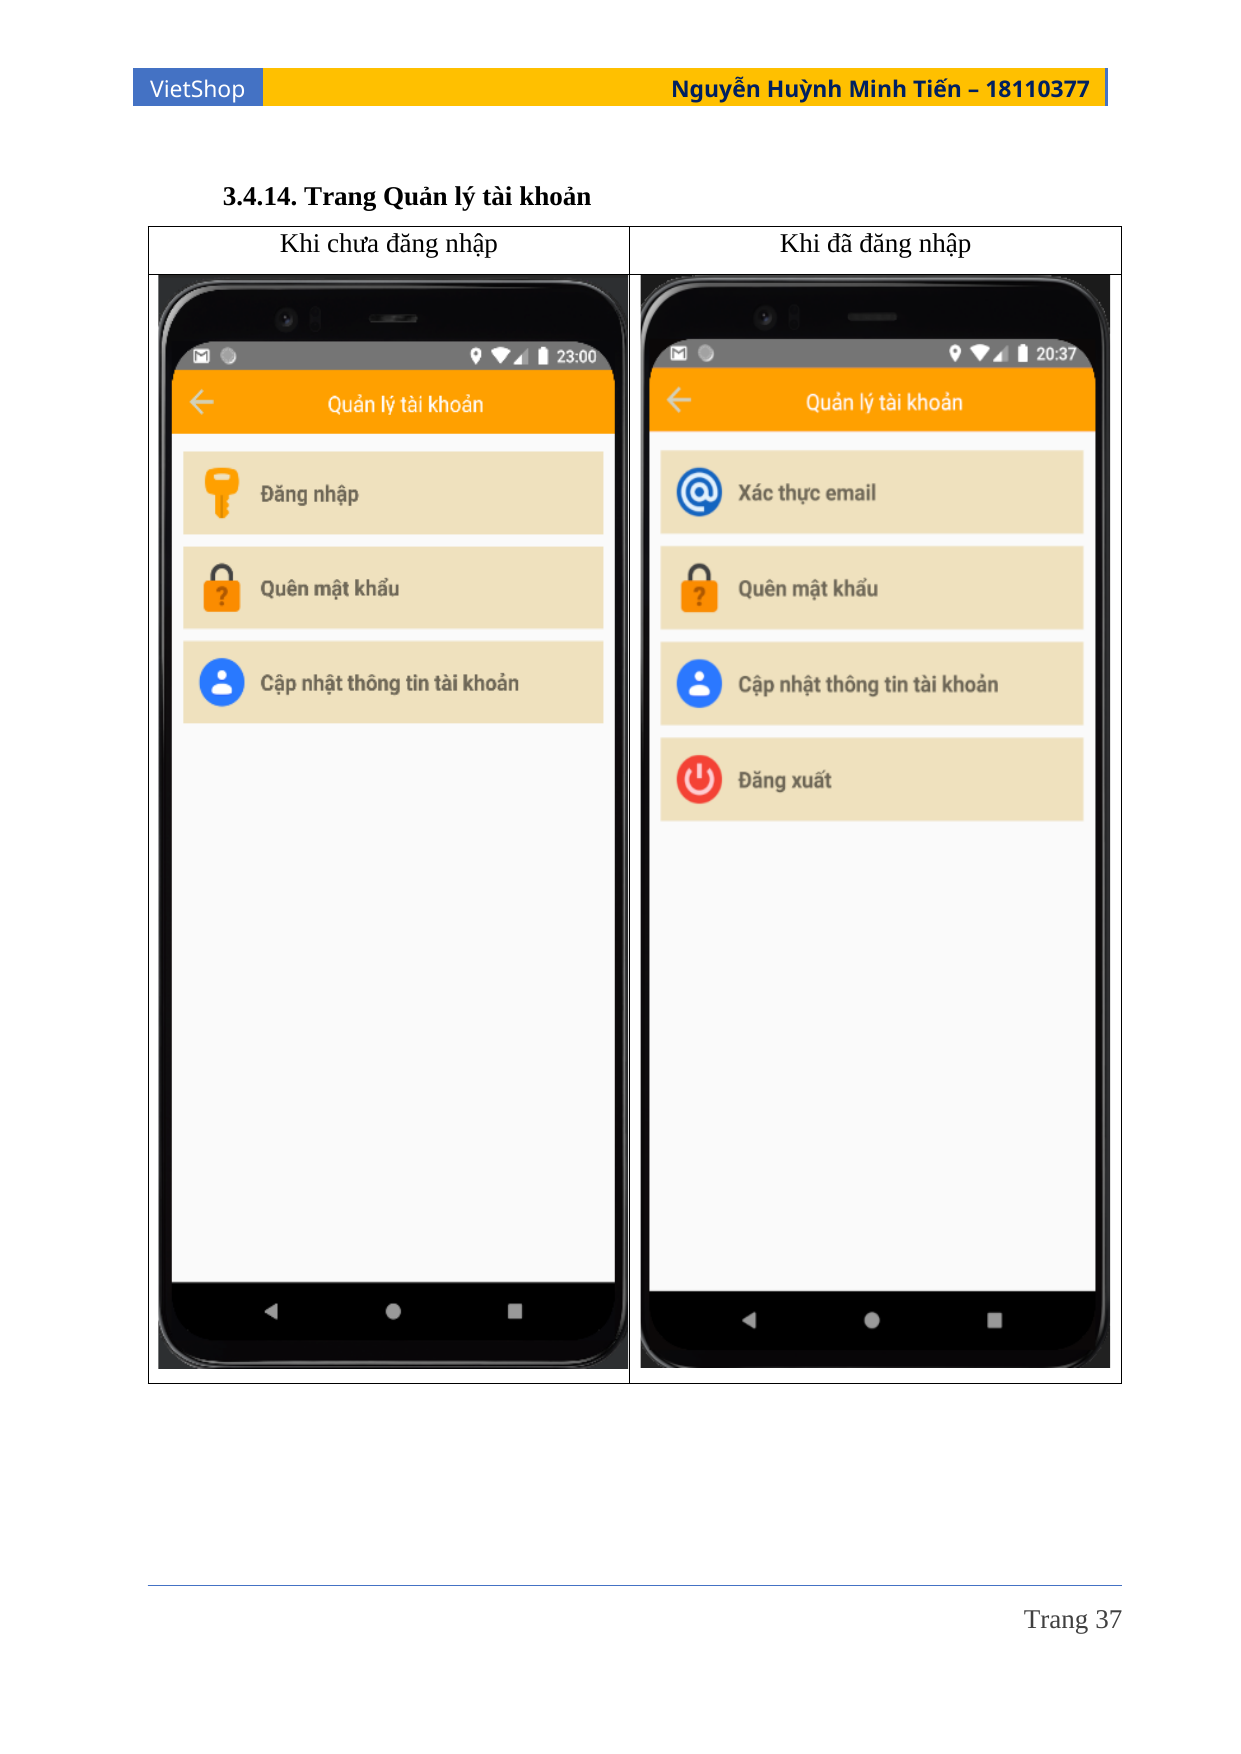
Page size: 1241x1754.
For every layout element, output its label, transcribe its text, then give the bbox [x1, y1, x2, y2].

list Trang Quản lý tài khoản [223, 120, 1122, 211]
table_header Khi đã đăng nhập [630, 227, 1121, 274]
picture [640, 275, 1111, 1368]
table_header Khi chưa đăng nhập [149, 227, 629, 274]
table_cell [149, 275, 629, 1383]
table_cell [630, 275, 1121, 1383]
picture [158, 275, 629, 1369]
